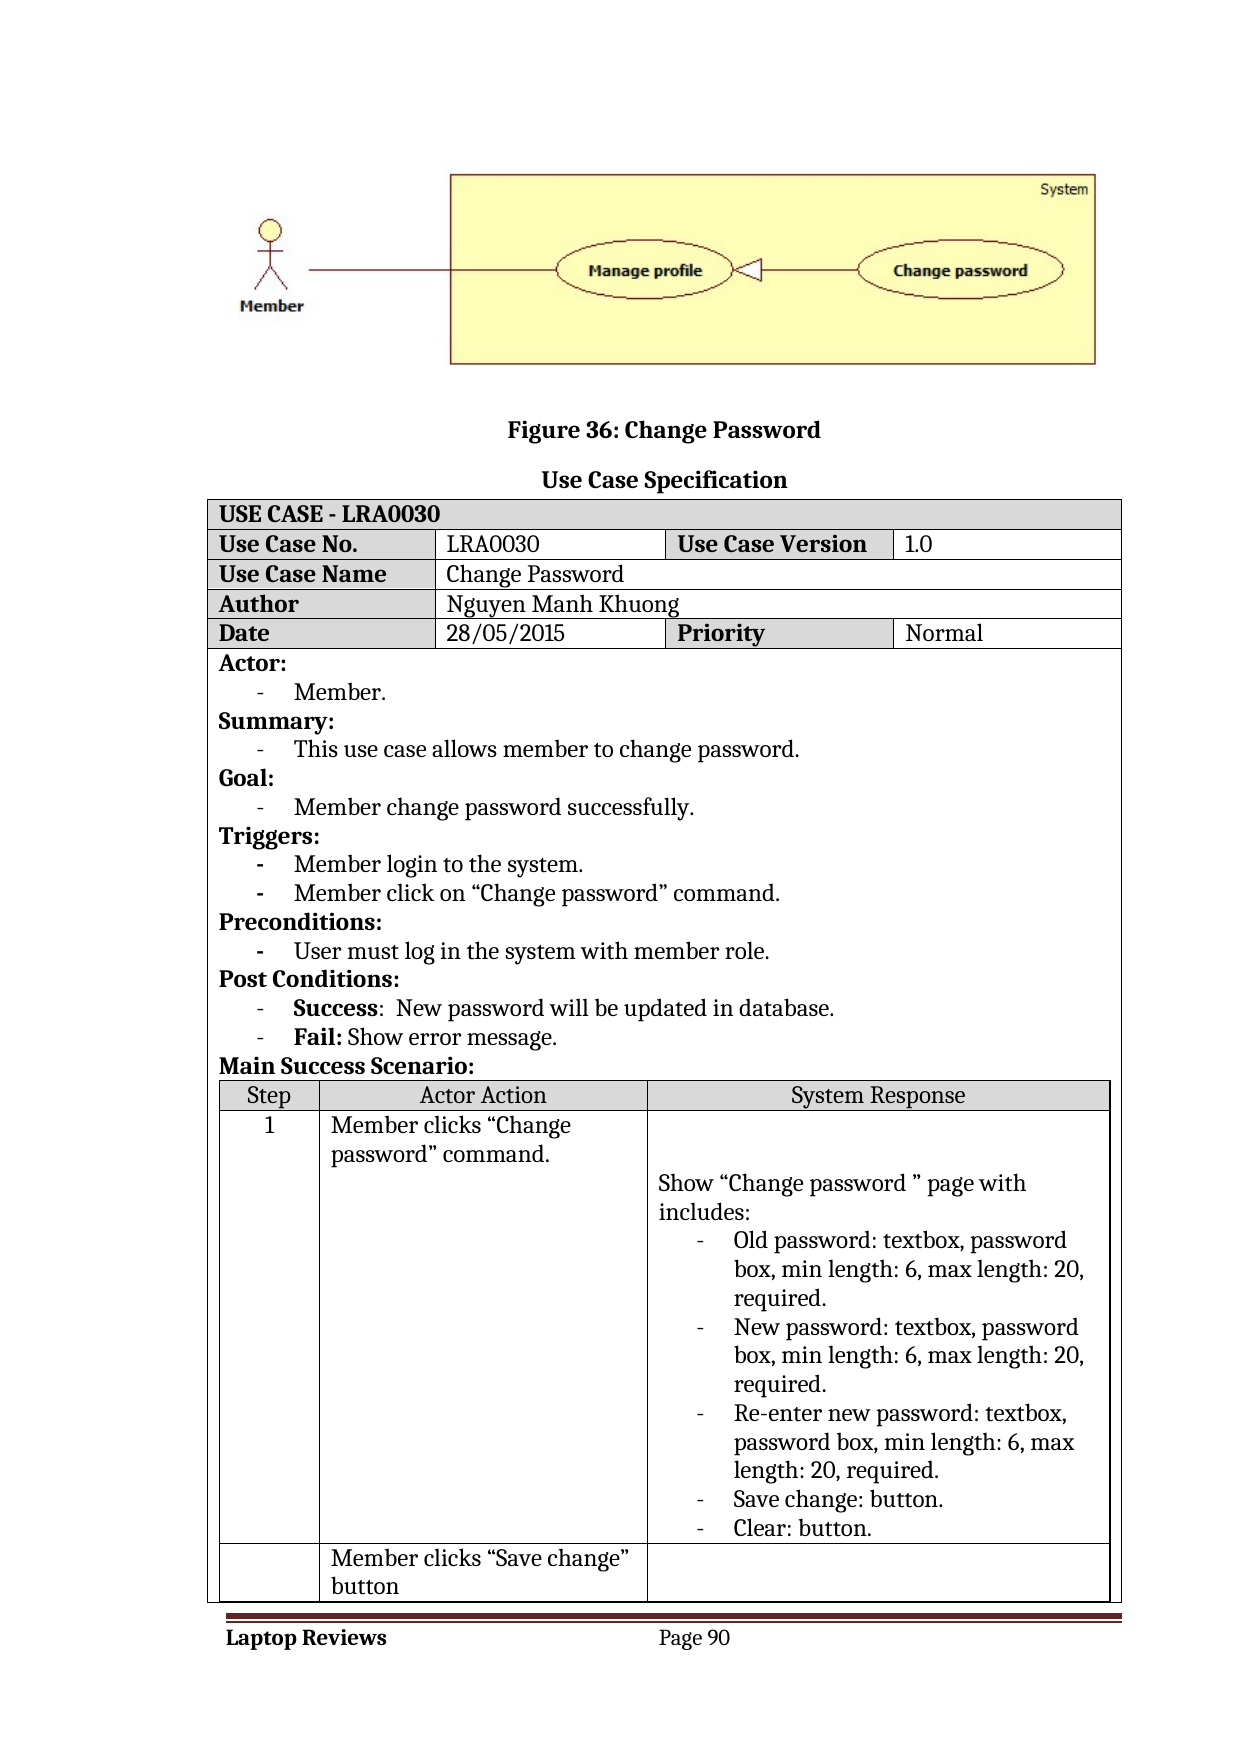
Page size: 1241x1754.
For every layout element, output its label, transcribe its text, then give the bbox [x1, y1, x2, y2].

table_cell Normal [894, 619, 1121, 648]
picture [206, 147, 1123, 392]
table_cell Nguyen Manh Khuong [436, 590, 1121, 618]
table_cell LRA0030 [436, 530, 665, 559]
table_cell Use Case No. [208, 530, 435, 559]
table_cell Change Password [436, 560, 1121, 588]
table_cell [208, 649, 1121, 1602]
table_cell Author [208, 590, 435, 618]
table_cell 1.0 [894, 530, 1121, 559]
table_cell Priority [666, 619, 893, 648]
table_cell Use Case Name [208, 560, 435, 588]
subtitle Use Case Specification [207, 466, 1122, 495]
table_cell Use Case Version [666, 530, 893, 559]
table_cell 28/05/2015 [436, 619, 665, 648]
table_header USE CASE - LRA0030 [208, 500, 1121, 529]
text Figure 36: Change Password [207, 416, 1122, 445]
table_cell Date [208, 619, 435, 648]
